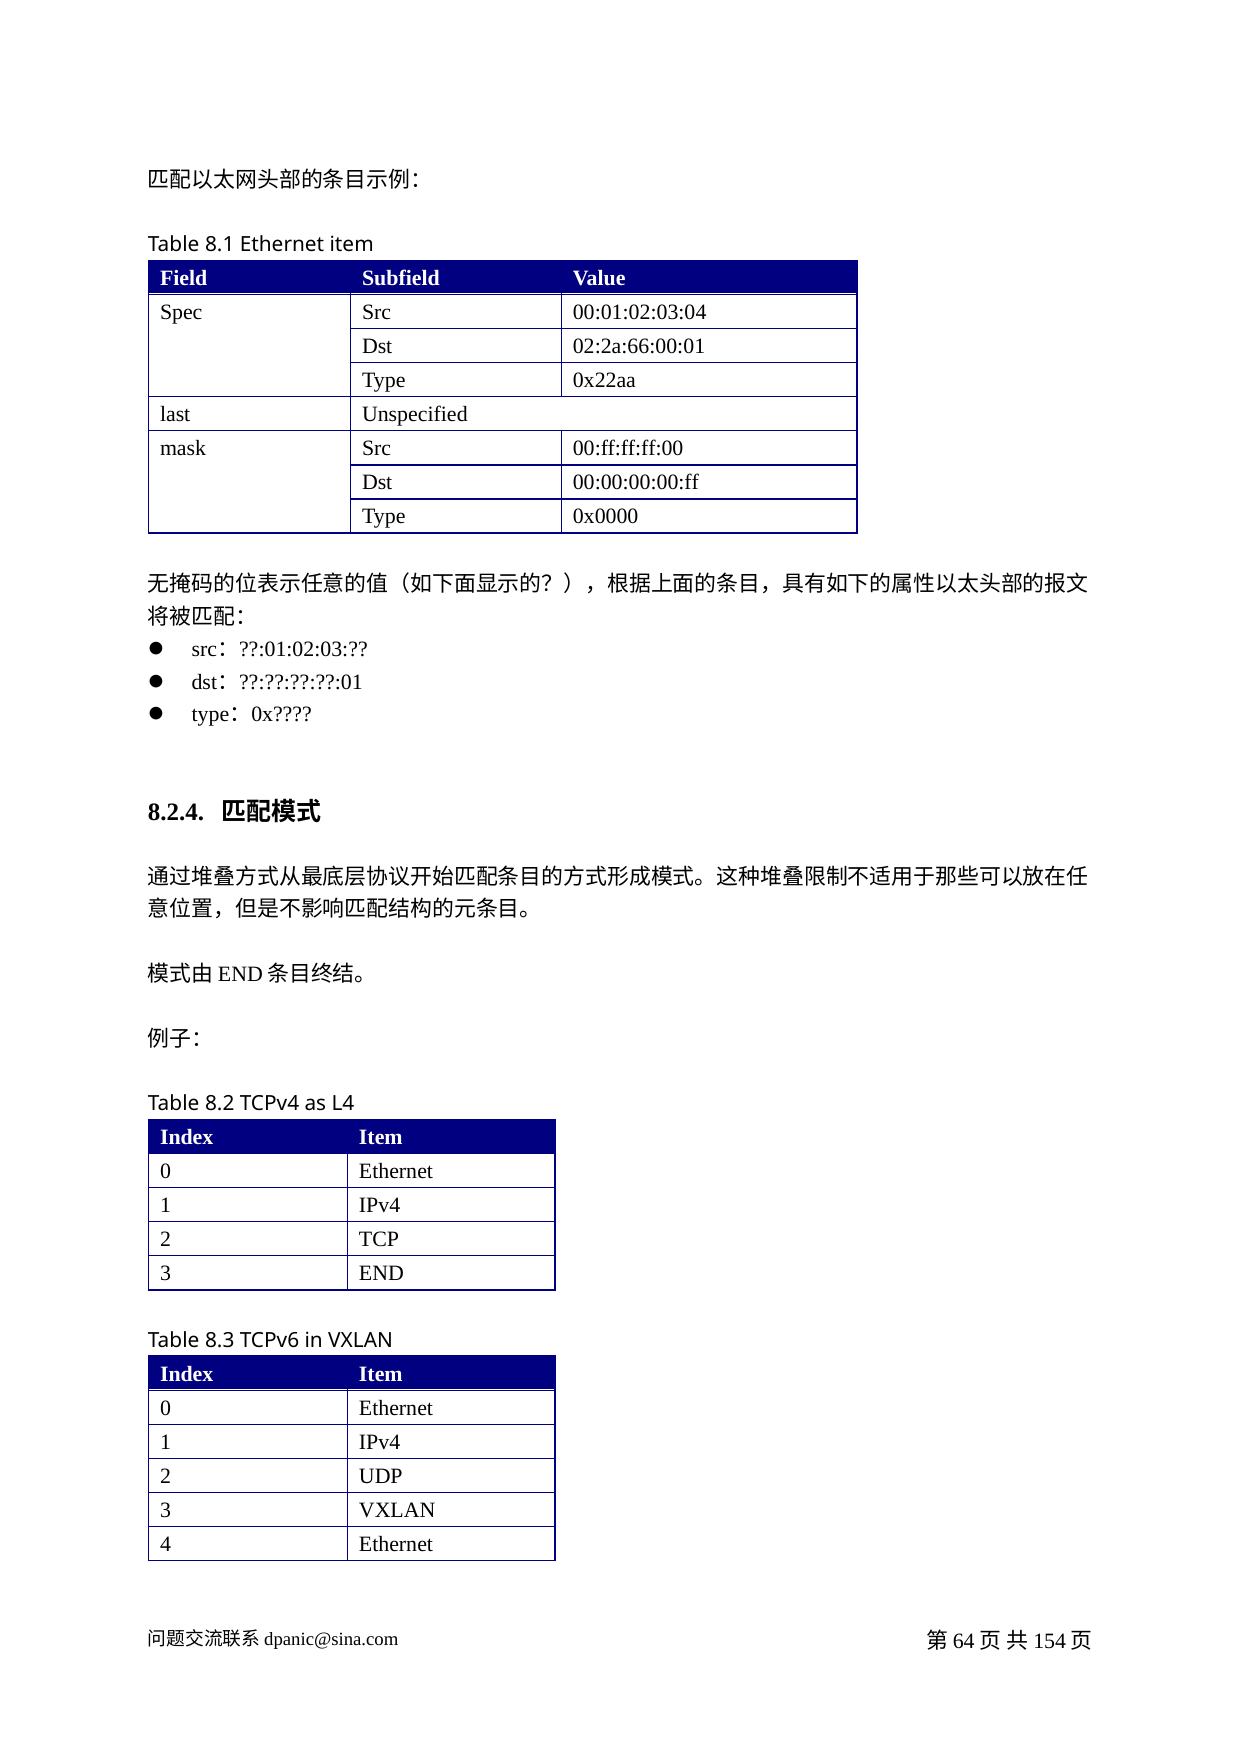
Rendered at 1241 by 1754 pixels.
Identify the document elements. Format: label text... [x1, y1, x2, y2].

table_cell 00:ff:ff:ff:00 [562, 431, 856, 464]
table_cell 1 [149, 1188, 347, 1221]
table_cell Ethernet [348, 1391, 554, 1423]
table_cell Type [351, 363, 561, 396]
list dst：??:??:??:??:01 [148, 663, 1092, 696]
list src：??:01:02:03:?? [148, 631, 1092, 663]
table_cell last [149, 397, 350, 430]
table_header Item [348, 1120, 554, 1153]
table_cell Src [351, 295, 561, 328]
table_cell 0 [149, 1391, 347, 1423]
table_cell 0x0000 [562, 500, 856, 532]
table_cell Unspecified [351, 397, 856, 430]
table_cell Ethernet [348, 1154, 554, 1187]
table_cell TCP [348, 1222, 554, 1255]
list type：0x???? [148, 696, 1092, 728]
table_cell 4 [149, 1527, 347, 1560]
table_cell 0x22aa [562, 363, 856, 396]
text 通过堆叠方式从最底层协议开始匹配条目的方式形成模式。这种堆叠限制不适用于那些可以放在任意位置，但是不影响匹配结构的元条目。 [148, 858, 1092, 923]
table_cell Type [351, 500, 561, 532]
table_cell 02:2a:66:00:01 [562, 329, 856, 362]
subtitle 匹配模式 [148, 777, 1092, 842]
table_cell 0 [149, 1154, 347, 1187]
table_cell 2 [149, 1459, 347, 1492]
table_cell 3 [149, 1256, 347, 1289]
table_cell Spec [149, 295, 350, 396]
table_header Index [149, 1357, 347, 1389]
text 模式由END条目终结。 [148, 956, 1092, 988]
table_header Item [348, 1357, 554, 1389]
text 匹配以太网头部的条目示例： [148, 162, 1092, 194]
table_cell mask [149, 431, 350, 532]
table_cell 00:00:00:00:ff [562, 466, 856, 498]
table_cell Ethernet [348, 1527, 554, 1560]
table_header Subfield [351, 261, 561, 293]
table_cell IPv4 [348, 1188, 554, 1221]
text 例子： [148, 1021, 1092, 1053]
table_cell Dst [351, 466, 561, 498]
table_cell IPv4 [348, 1425, 554, 1458]
table_cell END [348, 1256, 554, 1289]
table_header Field [149, 261, 350, 293]
table_cell Dst [351, 329, 561, 362]
table_cell 1 [149, 1425, 347, 1458]
table_cell 2 [149, 1222, 347, 1255]
table_cell UDP [348, 1459, 554, 1492]
table_header Index [149, 1120, 347, 1153]
table_cell Src [351, 431, 561, 464]
table_cell VXLAN [348, 1493, 554, 1526]
table_cell 00:01:02:03:04 [562, 295, 856, 328]
table_header Value [562, 261, 856, 293]
table_cell 3 [149, 1493, 347, 1526]
text 无掩码的位表示任意的值（如下面显示的？），根据上面的条目，具有如下的属性以太头部的报文将被匹配： [148, 566, 1092, 631]
